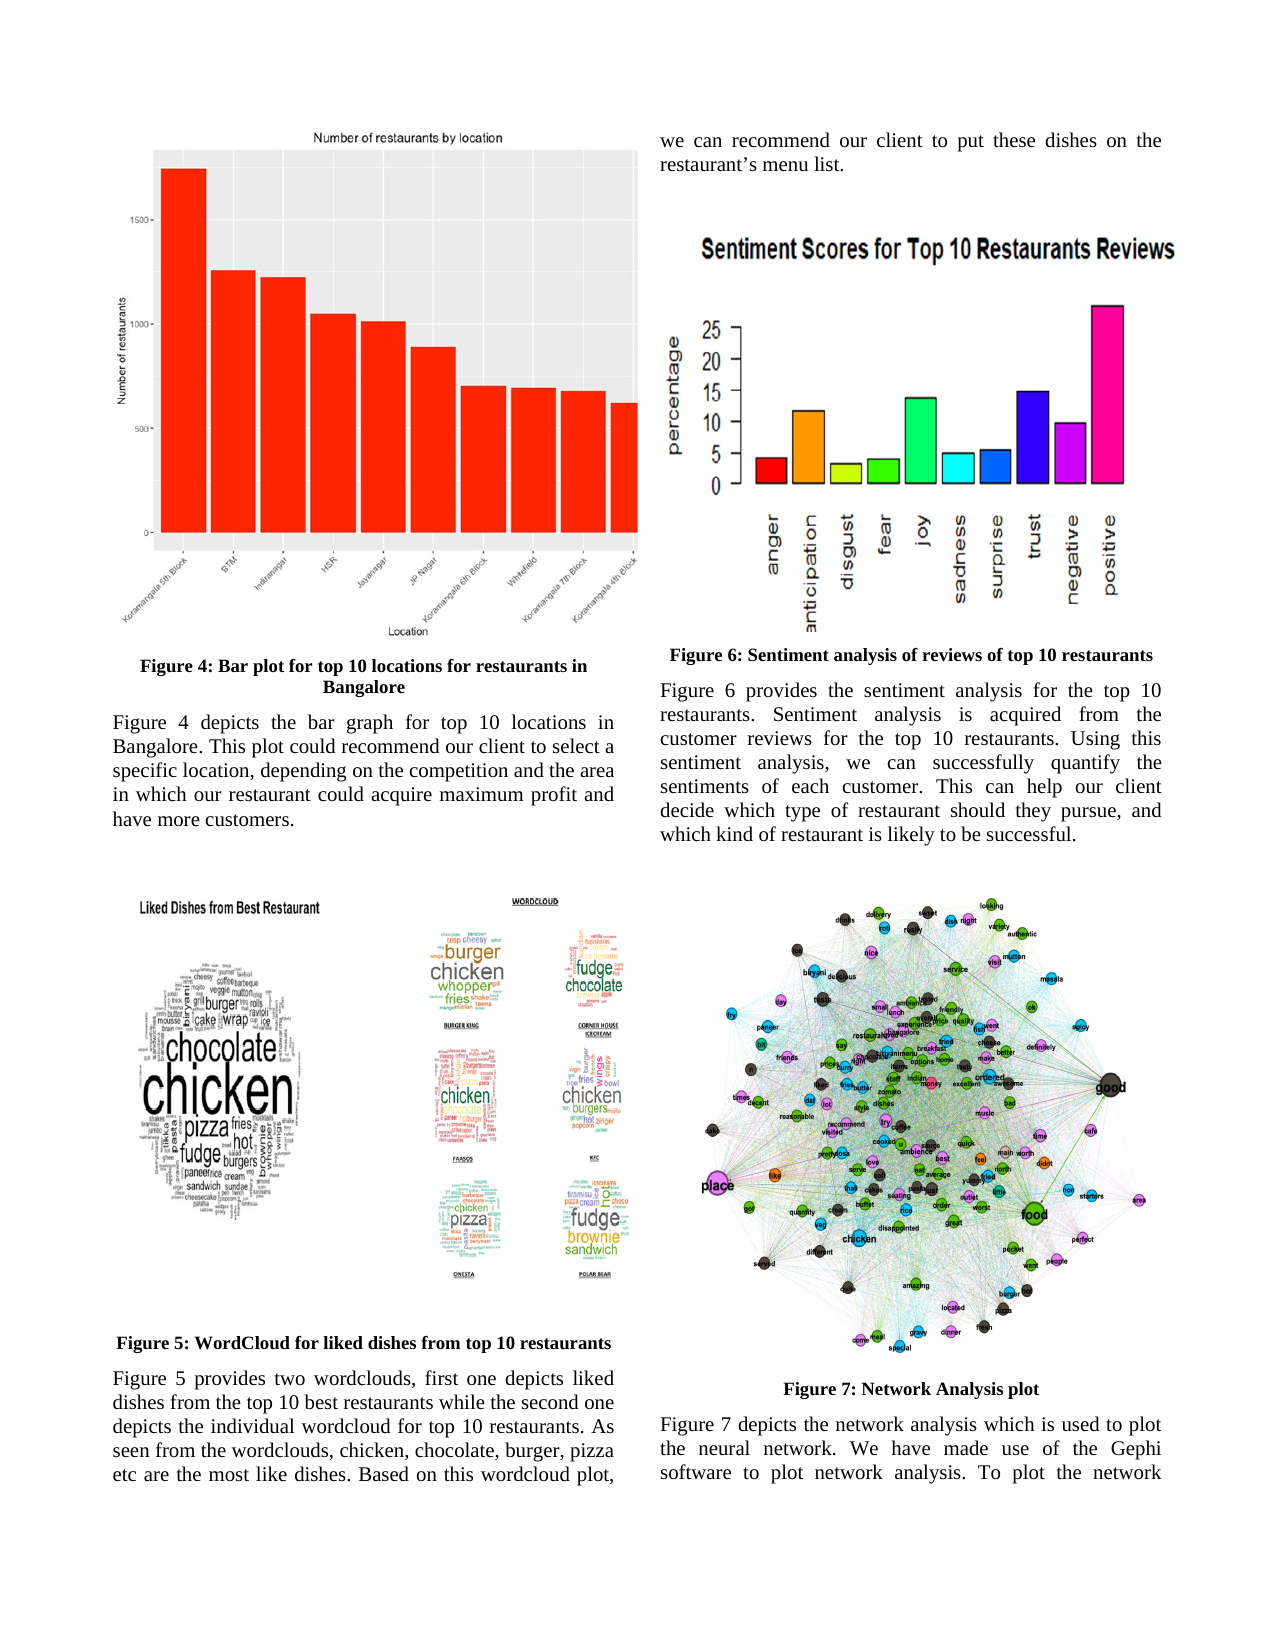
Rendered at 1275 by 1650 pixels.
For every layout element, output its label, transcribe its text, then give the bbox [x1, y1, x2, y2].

text Figure 4 depicts the bar graph for top 10 locations in Bangalore. This plot could recommend our client to select a specific location, depending on the competition and the area in which our restaurant could acquire maximum profit and have more customers. [112, 710, 615, 831]
picture [112, 879, 638, 1319]
picture [660, 188, 1179, 632]
text Figure 5 provides two wordclouds, first one depicts liked dishes from the top 10 best restaurants while the second one depicts the individual wordcloud for top 10 restaurants. As seen from the wordclouds, chicken, chocolate, burger, pizza etc are the most like dishes. Based on this wordcloud plot, we can recommend our client to put these dishes on the restaurant’s menu list. [660, 127, 1162, 176]
text Figure 6 provides the sentiment analysis for the top 10 restaurants. Sentiment analysis is acquired from the customer reviews for the top 10 restaurants. Using this sentiment analysis, we can successfully quantify the sentiments of each customer. This can help our client decide which type of restaurant should they pursue, and which kind of restaurant is likely to be successful. [660, 678, 1162, 846]
picture [112, 127, 638, 642]
picture [660, 858, 1173, 1366]
text Figure 5 provides two wordclouds, first one depicts liked dishes from the top 10 best restaurants while the second one depicts the individual wordcloud for top 10 restaurants. As seen from the wordclouds, chicken, chocolate, burger, pizza etc are the most like dishes. Based on this wordcloud plot, we can recommend our client to put these dishes on the restaurant’s menu list. [112, 1366, 615, 1486]
